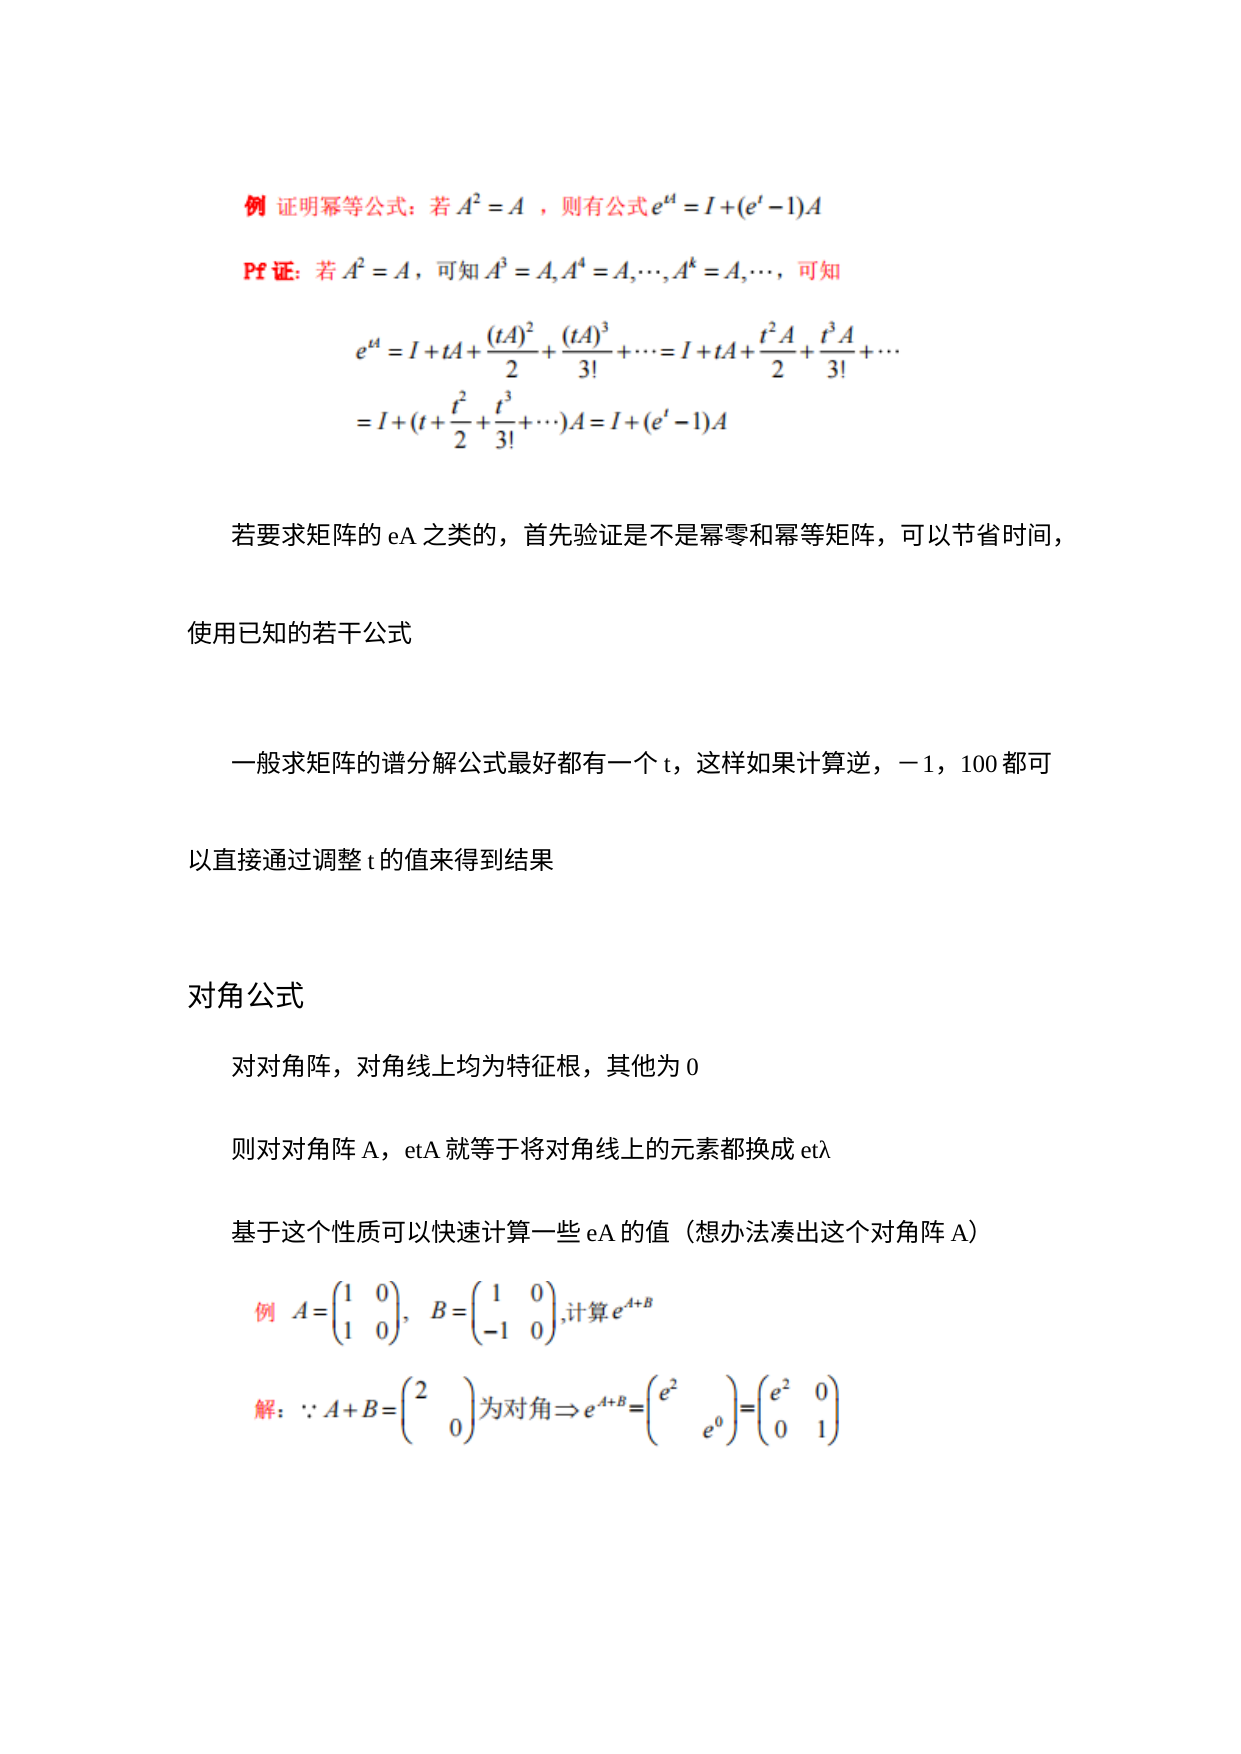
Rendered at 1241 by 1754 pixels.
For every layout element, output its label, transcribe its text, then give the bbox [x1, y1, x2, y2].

text 则对对角阵A，etA就等于将对角线上的元素都换成etλ [187, 1115, 1053, 1180]
text 对对角阵，对角线上均为特征根，其他为0 [187, 1032, 1053, 1097]
picture [231, 162, 949, 464]
text 若要求矩阵的eA之类的，首先验证是不是幂零和幂等矩阵，可以节省时间，使用已知的若干公式 [187, 501, 1053, 664]
picture [231, 1281, 875, 1466]
text 基于这个性质可以快速计算一些eA的值（想办法凑出这个对角阵A） [187, 1198, 1053, 1263]
text 一般求矩阵的谱分解公式最好都有一个t，这样如果计算逆，－1，100都可以直接通过调整t的值来得到结果 [187, 729, 1053, 891]
subtitle 对角公式 [187, 962, 1053, 1027]
